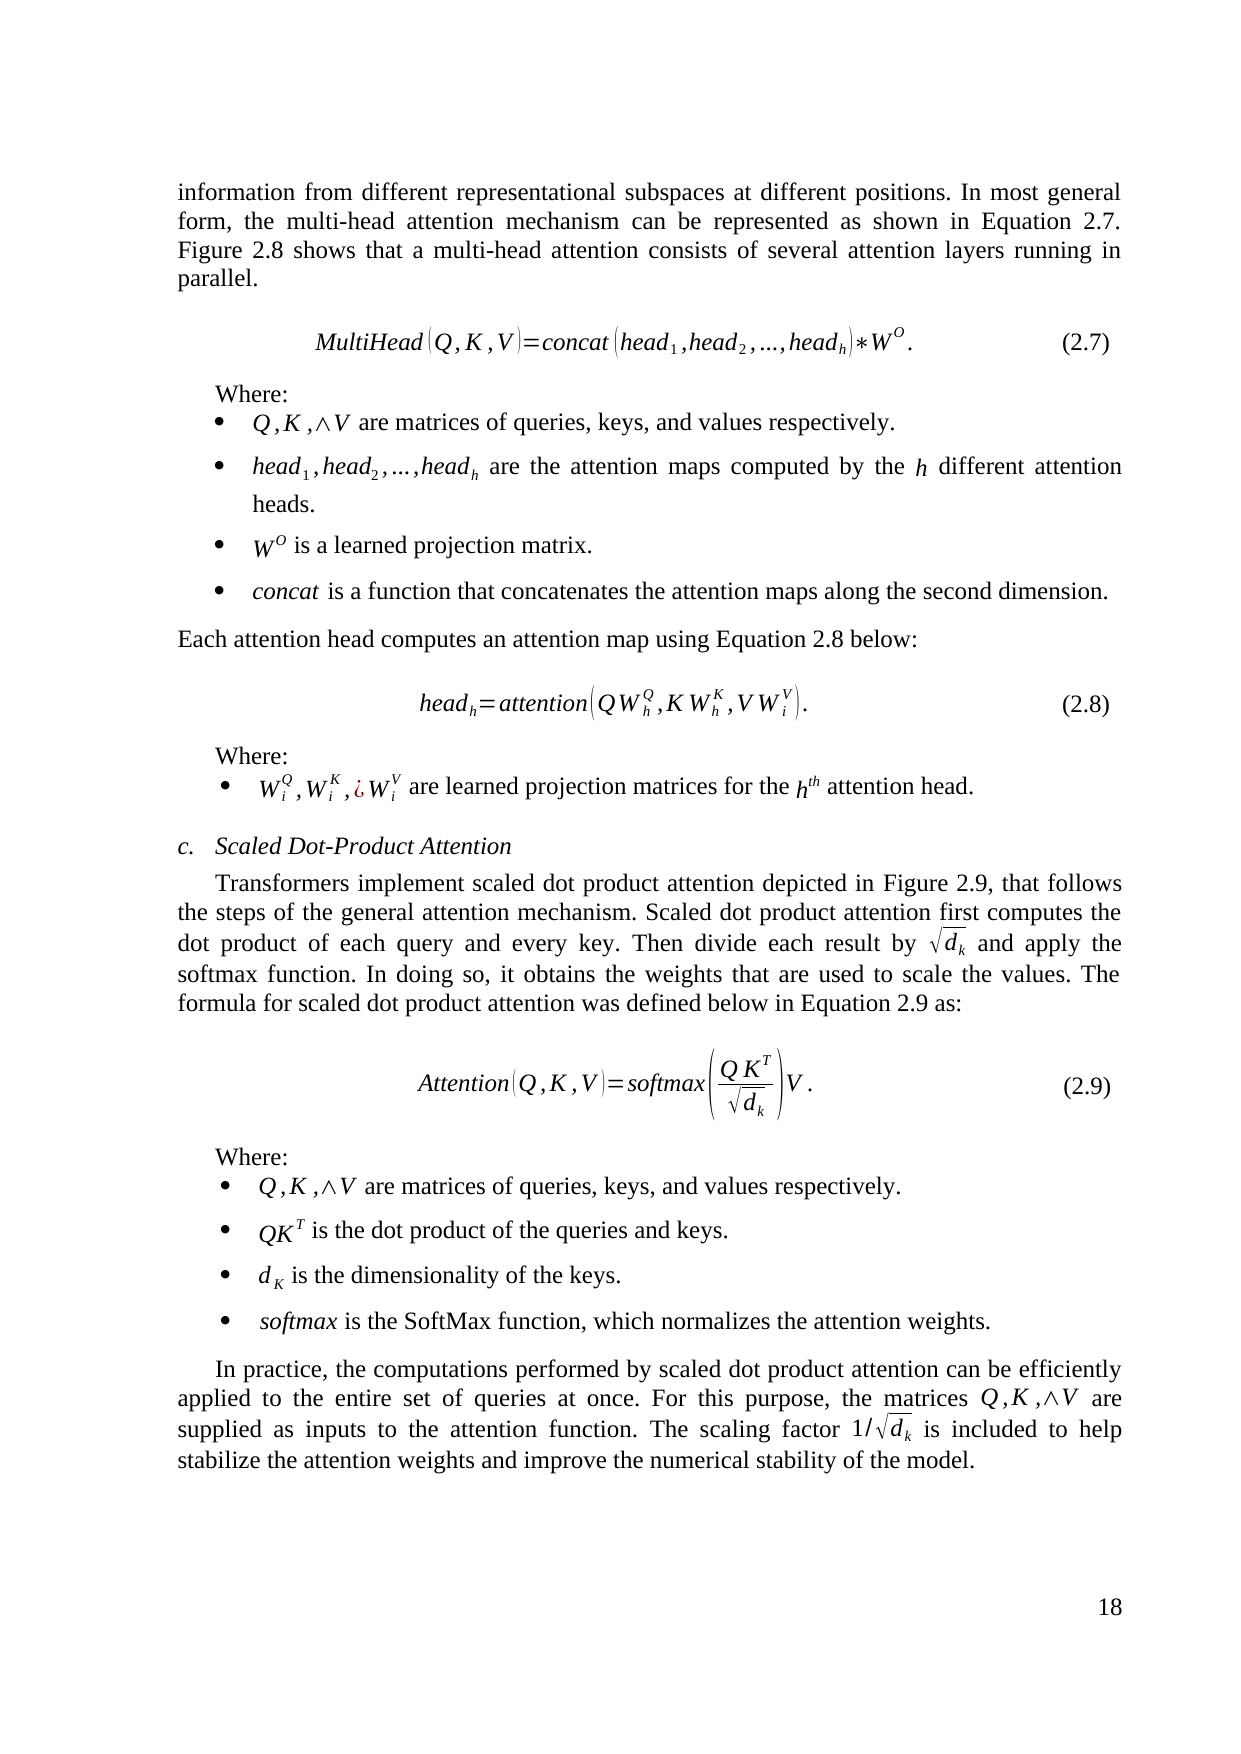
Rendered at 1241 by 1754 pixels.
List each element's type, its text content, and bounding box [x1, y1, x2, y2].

text Where: [177, 741, 1122, 770]
list is the dot product of the queries and keys. [221, 1215, 1122, 1248]
table_header [177, 1042, 1052, 1130]
list is the SoftMax function, which normalizes the attention weights. [221, 1306, 1122, 1337]
list are matrices of queries, keys, and values respectively. [221, 1171, 1122, 1202]
text Each attention head computes an attention map using Equation 2.8 below: [177, 624, 1122, 652]
list is a learned projection matrix. [215, 530, 1122, 563]
table_header (2.9) [1052, 1042, 1122, 1130]
text Where: [177, 1142, 1122, 1171]
table_header [177, 317, 1051, 366]
text Where: [177, 379, 1122, 407]
table_header (2.8) [1051, 678, 1121, 729]
text Transformers implement scaled dot product attention depicted in Figure 2.9, that follows the steps of the general attention mechanism. Scaled dot product attention first computes the dot product of each query and every key. Then divide each result by and apply the softmax function. In doing so, it obtains the weights that are used to scale the values. The formula for scaled dot product attention was defined below in Equation 2.9 as: [177, 868, 1122, 1017]
list are learned projection matrices for the attention head. [221, 770, 1122, 806]
text In practice, the computations performed by scaled dot product attention can be efficiently applied to the entire set of queries at once. For this purpose, the matrices are supplied as inputs to the attention function. The scaling factor is included to help stabilize the attention weights and improve the numerical stability of the model. [177, 1354, 1122, 1474]
table_header [177, 678, 1051, 729]
list are matrices of queries, keys, and values respectively. [215, 407, 1122, 439]
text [177, 177, 1122, 292]
table_header (2.7) [1051, 317, 1121, 366]
list are the attention maps computed by the different attention heads. [215, 451, 1122, 517]
list Scaled Dot-Product Attention [177, 831, 1122, 860]
list is the dimensionality of the keys. [221, 1260, 1122, 1293]
list is a function that concatenates the attention maps along the second dimension. [215, 576, 1122, 607]
